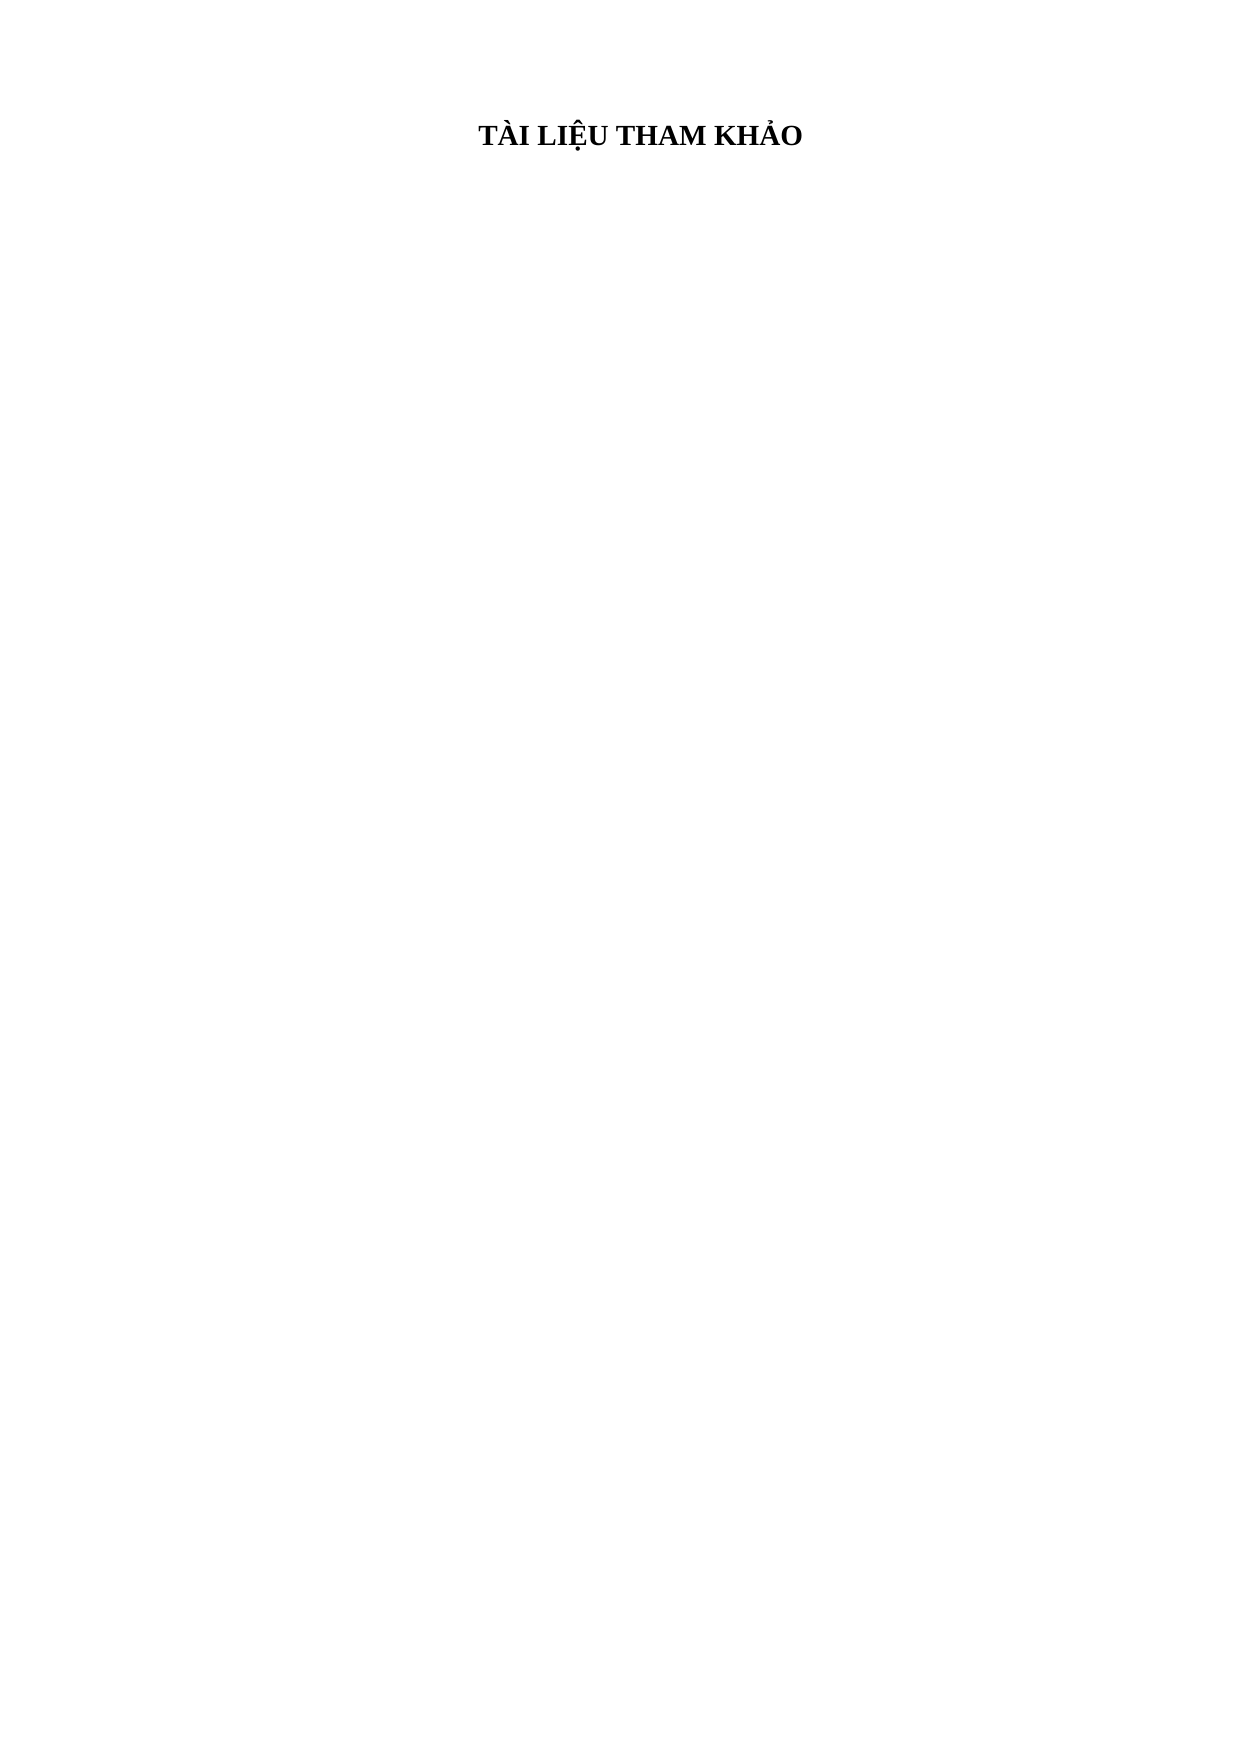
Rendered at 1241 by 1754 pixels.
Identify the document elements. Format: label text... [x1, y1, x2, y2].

text TÀI LIỆU THAM KHẢO [187, 118, 1094, 152]
